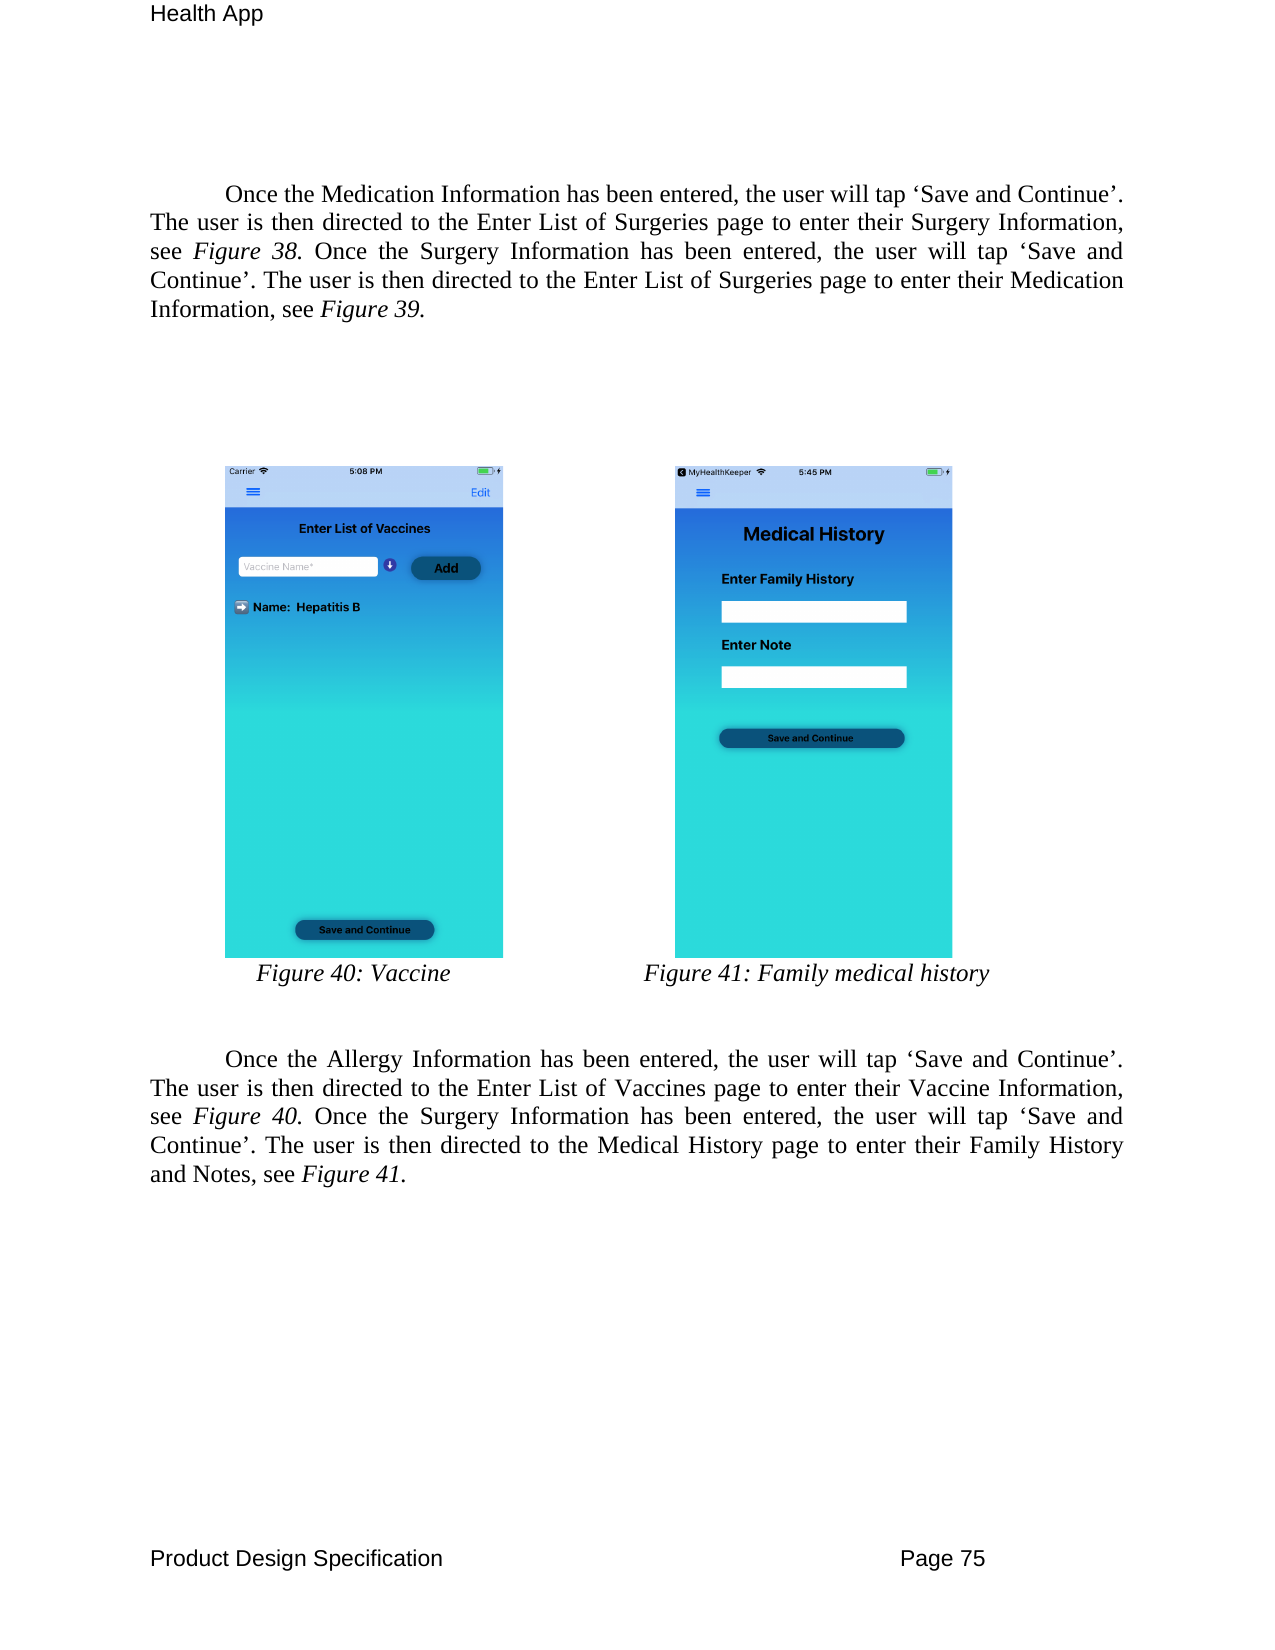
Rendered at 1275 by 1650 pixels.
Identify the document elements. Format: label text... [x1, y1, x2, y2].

picture [225, 466, 504, 958]
text Once the Medication Information has been entered, the user will tap ‘Save and Continue’. The user is then directed to the Enter List of Surgeries page to enter their Surgery Information, see Figure 38. Once the Surgery Information has been entered, the user will tap ‘Save and Continue’. The user is then directed to the Enter List of Surgeries page to enter their Medication Information, see Figure 39. [150, 179, 1125, 322]
text Once the Allergy Information has been entered, the user will tap ‘Save and Continue’. The user is then directed to the Enter List of Vaccines page to enter their Vaccine Information, see Figure 40. Once the Surgery Information has been entered, the user will tap ‘Save and Continue’. The user is then directed to the Medical History page to enter their Family History and Notes, see Figure 41. [150, 1044, 1125, 1188]
picture [675, 466, 953, 958]
text Figure 40: Vaccine Figure 41: Family medical history [150, 958, 1125, 986]
